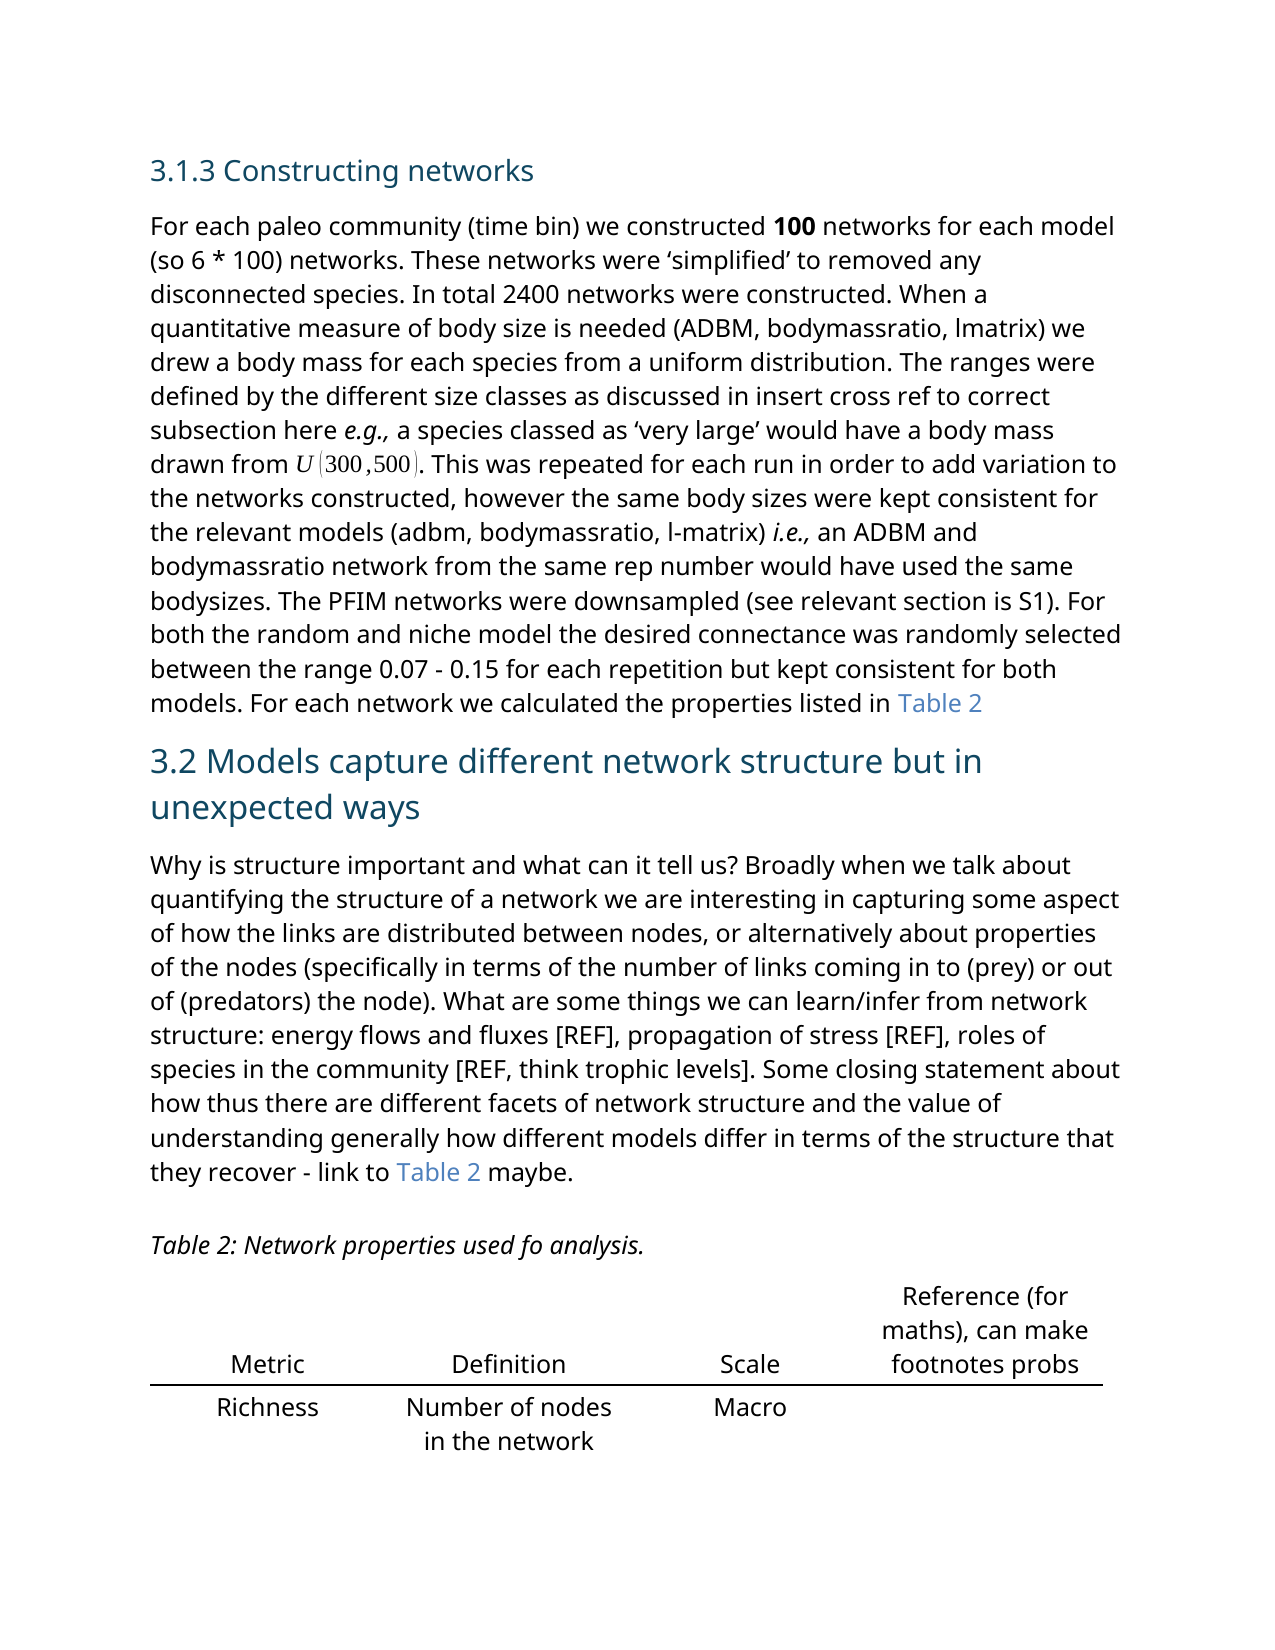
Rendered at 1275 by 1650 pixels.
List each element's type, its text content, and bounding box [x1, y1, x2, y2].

subtitle 3.2 Models capture different network structure but in unexpected ways [150, 738, 1125, 829]
subtitle 3.1.3 Constructing networks [150, 150, 1125, 190]
text For each paleo community (time bin) we constructed 100 networks for each model (so 6 * 100) networks. These networks were ‘simplified’ to removed any disconnected species. In total 2400 networks were constructed. When a quantitative measure of body size is needed (ADBM, bodymassratio, lmatrix) we drew a body mass for each species from a uniform distribution. The ranges were defined by the different size classes as discussed in insert cross ref to correct subsection here e.g., a species classed as ‘very large’ would have a body mass drawn from . This was repeated for each run in order to add variation to the networks constructed, however the same body sizes were kept consistent for the relevant models (adbm, bodymassratio, l-matrix) i.e., an ADBM and bodymassratio network from the same rep number would have used the same bodysizes. The PFIM networks were downsampled (see relevant section is S1). For both the random and niche model the desired connectance was randomly selected between the range 0.07 - 0.15 for each repetition but kept consistent for both models. For each network we calculated the properties listed in Table 2 [150, 208, 1125, 719]
text Why is structure important and what can it tell us? Broadly when we talk about quantifying the structure of a network we are interesting in capturing some aspect of how the links are distributed between nodes, or alternatively about properties of the nodes (specifically in terms of the number of links coming in to (prey) or out of (predators) the node). What are some things we can learn/infer from network structure: energy flows and fluxes [REF], propagation of stress [REF], roles of species in the community [REF, think trophic levels]. Some closing statement about how thus there are different facets of network structure and the value of understanding generally how different models differ in terms of the structure that they recover - link to Table 2 maybe. [150, 848, 1125, 1188]
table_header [139, 1207, 1114, 1461]
